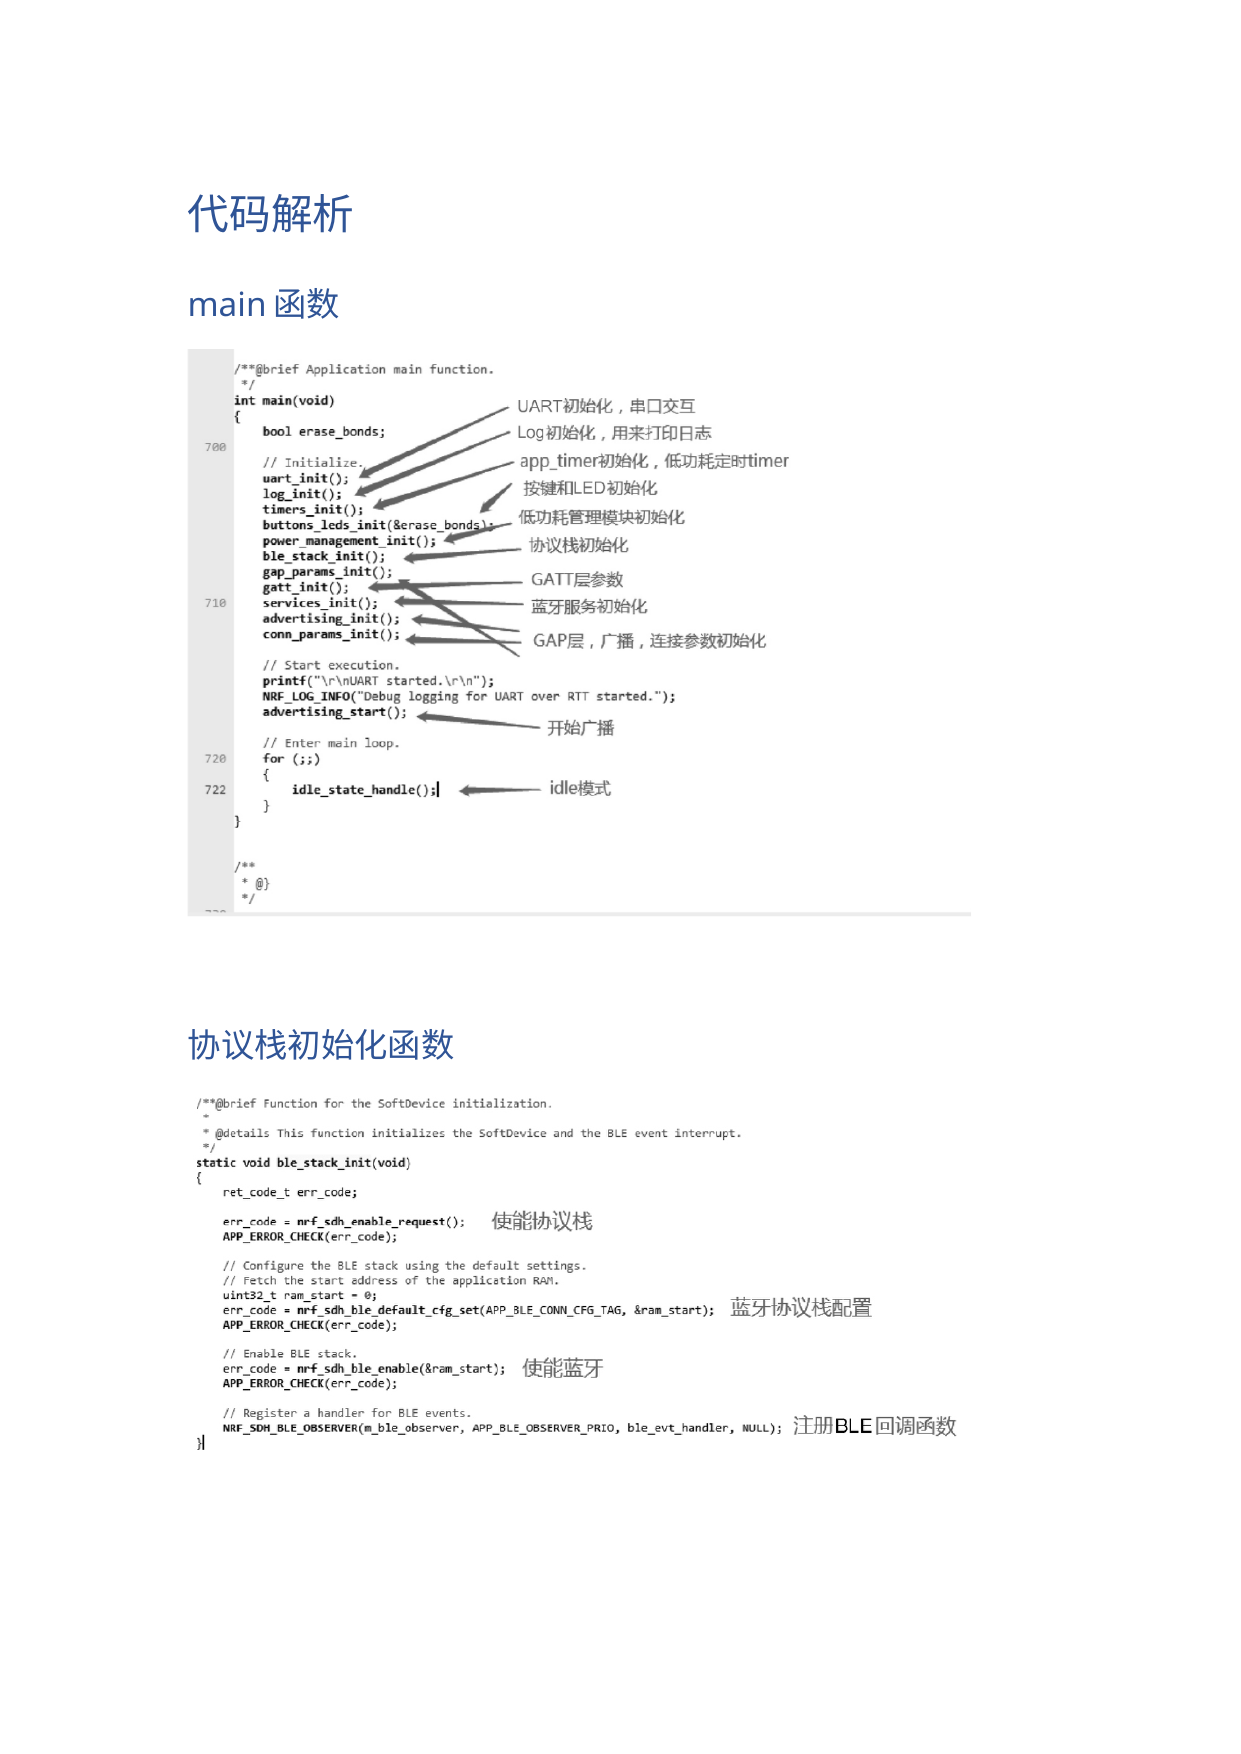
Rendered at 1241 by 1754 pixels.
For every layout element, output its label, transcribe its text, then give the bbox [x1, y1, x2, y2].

picture [187, 349, 972, 918]
subtitle 代码解析 [187, 179, 1053, 244]
subtitle 协议栈初始化函数 [187, 1010, 1053, 1075]
subtitle main函数 [187, 269, 1053, 334]
picture [187, 1090, 966, 1456]
